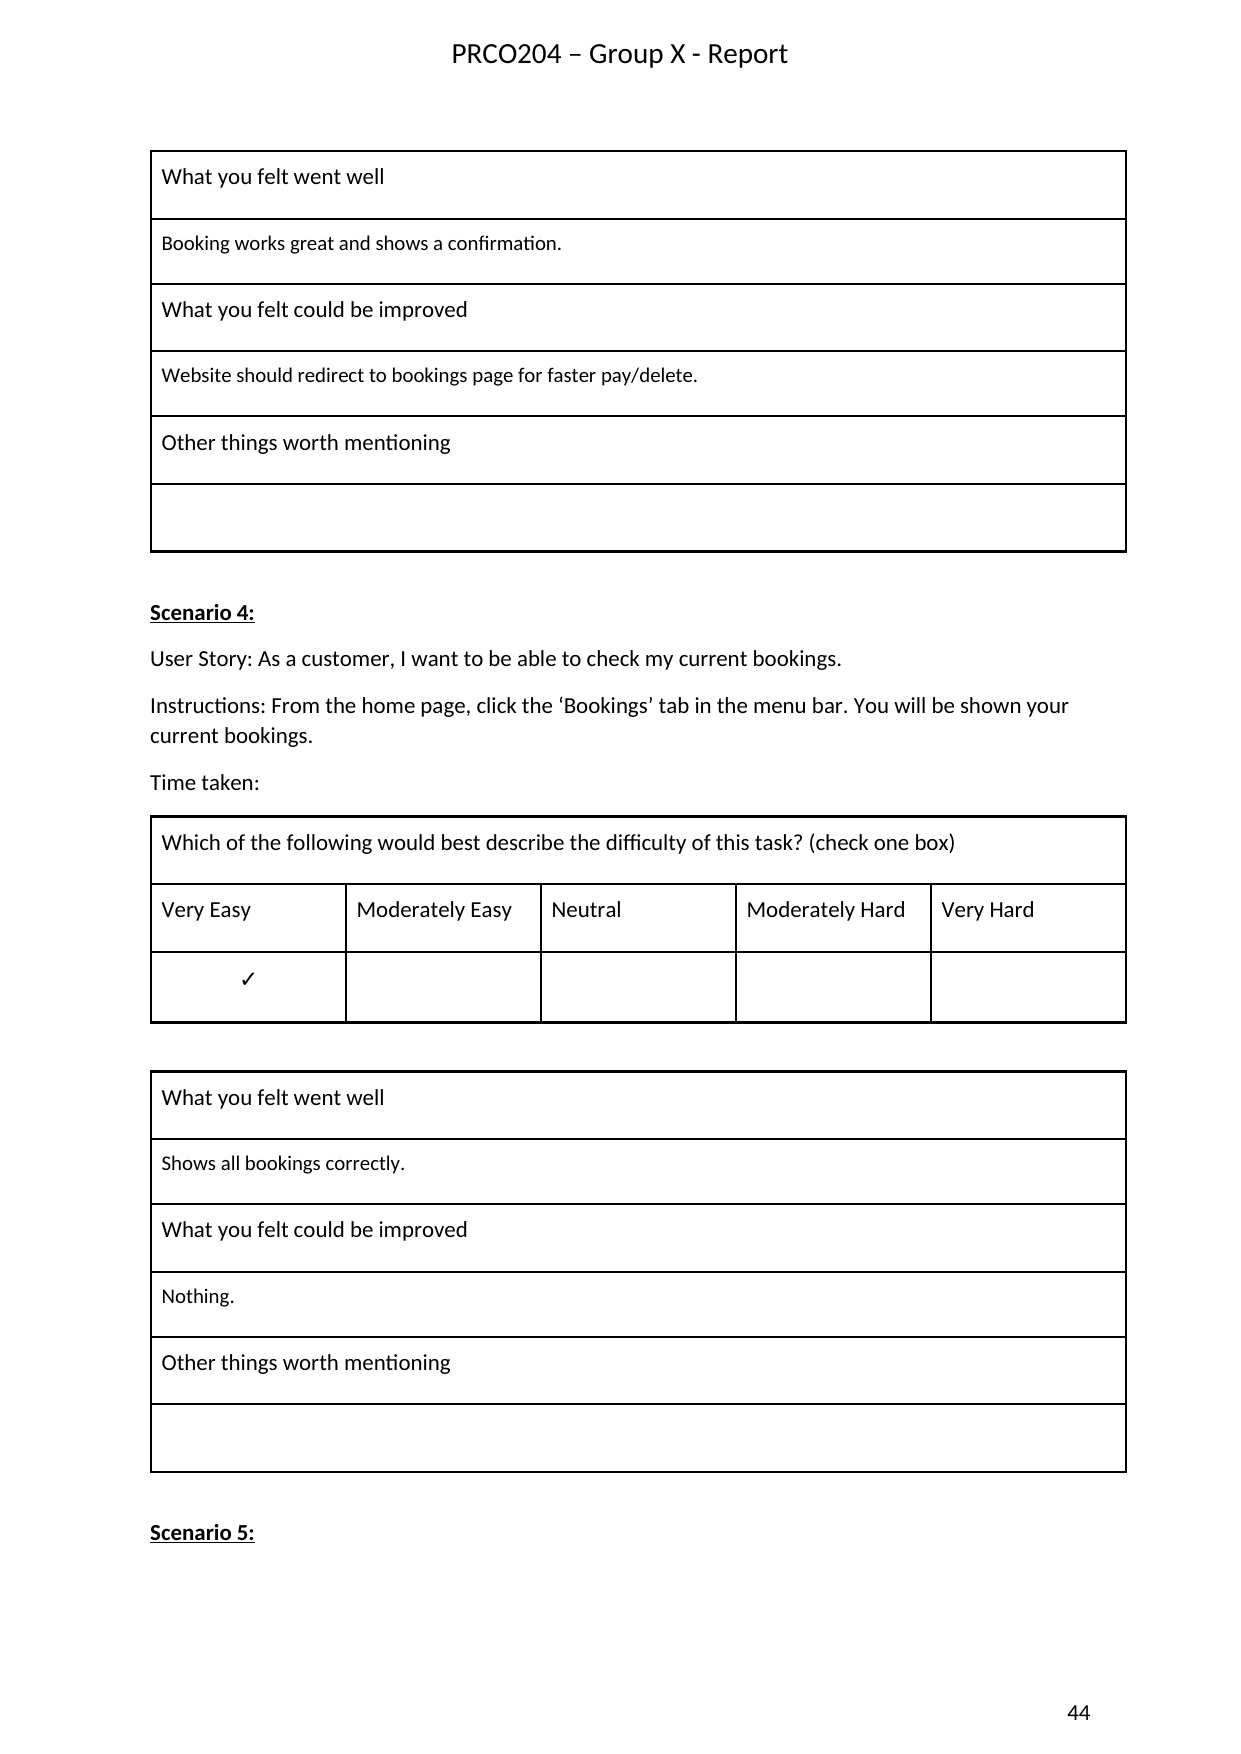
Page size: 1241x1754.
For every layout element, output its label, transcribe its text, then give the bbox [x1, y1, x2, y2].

table_cell What you felt could be improved [152, 285, 1125, 350]
table_cell Neutral [542, 885, 735, 951]
table_header What you felt went well [152, 1073, 1125, 1138]
text Scenario 4: [150, 598, 1090, 626]
table_cell Moderately Easy [347, 885, 540, 951]
text Time taken: [150, 768, 1090, 796]
table_cell [737, 953, 930, 1021]
table_cell Other things worth mentioning [152, 1338, 1125, 1403]
text Scenario 5: [150, 1518, 1090, 1546]
table_cell What you felt could be improved [152, 1205, 1125, 1271]
table_cell Moderately Hard [737, 885, 930, 951]
table_cell Website should redirect to bookings page for faster pay/delete. [152, 352, 1125, 415]
table_cell Very Easy [152, 885, 345, 951]
text User Story: As a customer, I want to be able to check my current bookings. [150, 644, 1090, 672]
text Instructions: From the home page, click the ‘Bookings’ tab in the menu bar. You will be shown your current bookings. [150, 691, 1090, 749]
table_cell Nothing. [152, 1273, 1125, 1336]
table_cell ✓ [152, 953, 345, 1021]
table_header Which of the following would best describe the difficulty of this task? (check one box) [152, 818, 1125, 883]
table_cell Very Hard [932, 885, 1125, 951]
table_cell Shows all bookings correctly. [152, 1140, 1125, 1203]
table_cell Other things worth mentioning [152, 417, 1125, 483]
table_cell [347, 953, 540, 1021]
table_cell [932, 953, 1125, 1021]
table_cell Booking works great and shows a confirmation. [152, 220, 1125, 283]
table_cell [152, 1405, 1125, 1471]
table_cell [542, 953, 735, 1021]
table_header What you felt went well [152, 152, 1125, 218]
table_cell [152, 485, 1125, 550]
